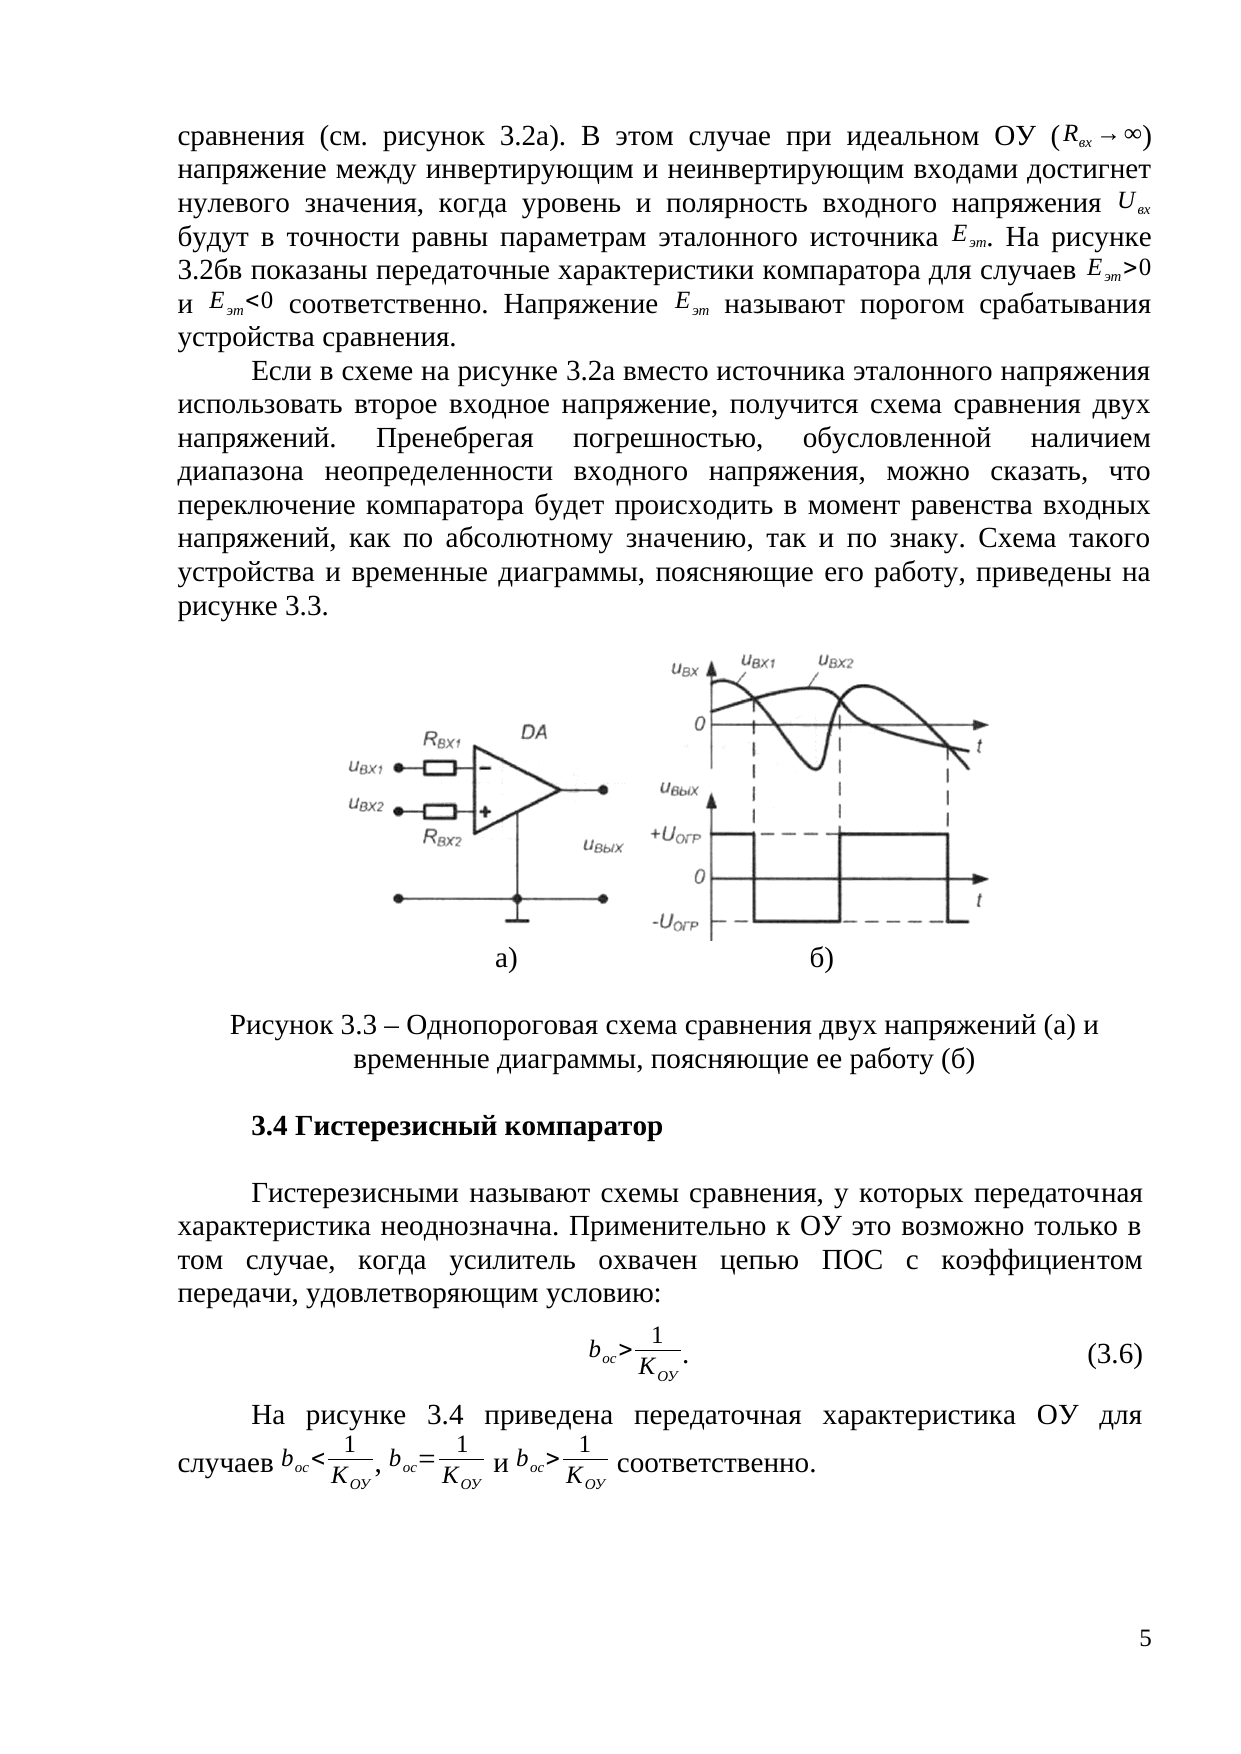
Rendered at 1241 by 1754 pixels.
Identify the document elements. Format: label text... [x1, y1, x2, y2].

text Гистерезисными называют схемы сравнения, у которых передаточ­ная характеристика неоднозначна. Применительно к ОУ это возможно только в том случае, когда усилитель охвачен цепью ПОС с коэффициен­том передачи, удовлетворяющим условию: [177, 1175, 1143, 1309]
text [177, 118, 1152, 353]
text Рисунок 3.3 – Однопороговая схема сравнения двух напряжений (а) и временные диаграммы, поясняющие ее работу (б) [177, 1007, 1152, 1074]
picture [340, 654, 989, 941]
text а) б) [177, 940, 1152, 974]
text На рисунке 3.4 приведена передаточная характеристика ОУ для случаев , и соответственно. [177, 1397, 1143, 1493]
text 3.4 Гистерезисный компаратор [177, 1108, 1143, 1141]
text . (3.6) [195, 1322, 1143, 1384]
text Если в схеме на рисунке 3.2а вместо источника эталонного напряжения использовать второе входное напряжение, получится схема сравнения двух напряжений. Пренебрегая погрешностью, обусловленной наличием диапазона неопределенности входного напряжения, можно сказать, что переключение компаратора будет происходить в момент равенства входных напряжений, как по абсолютному значению, так и по знаку. Схема такого устройства и временные диаграммы, поясняющие его работу, приведены на рисунке 3.3. [177, 353, 1152, 621]
